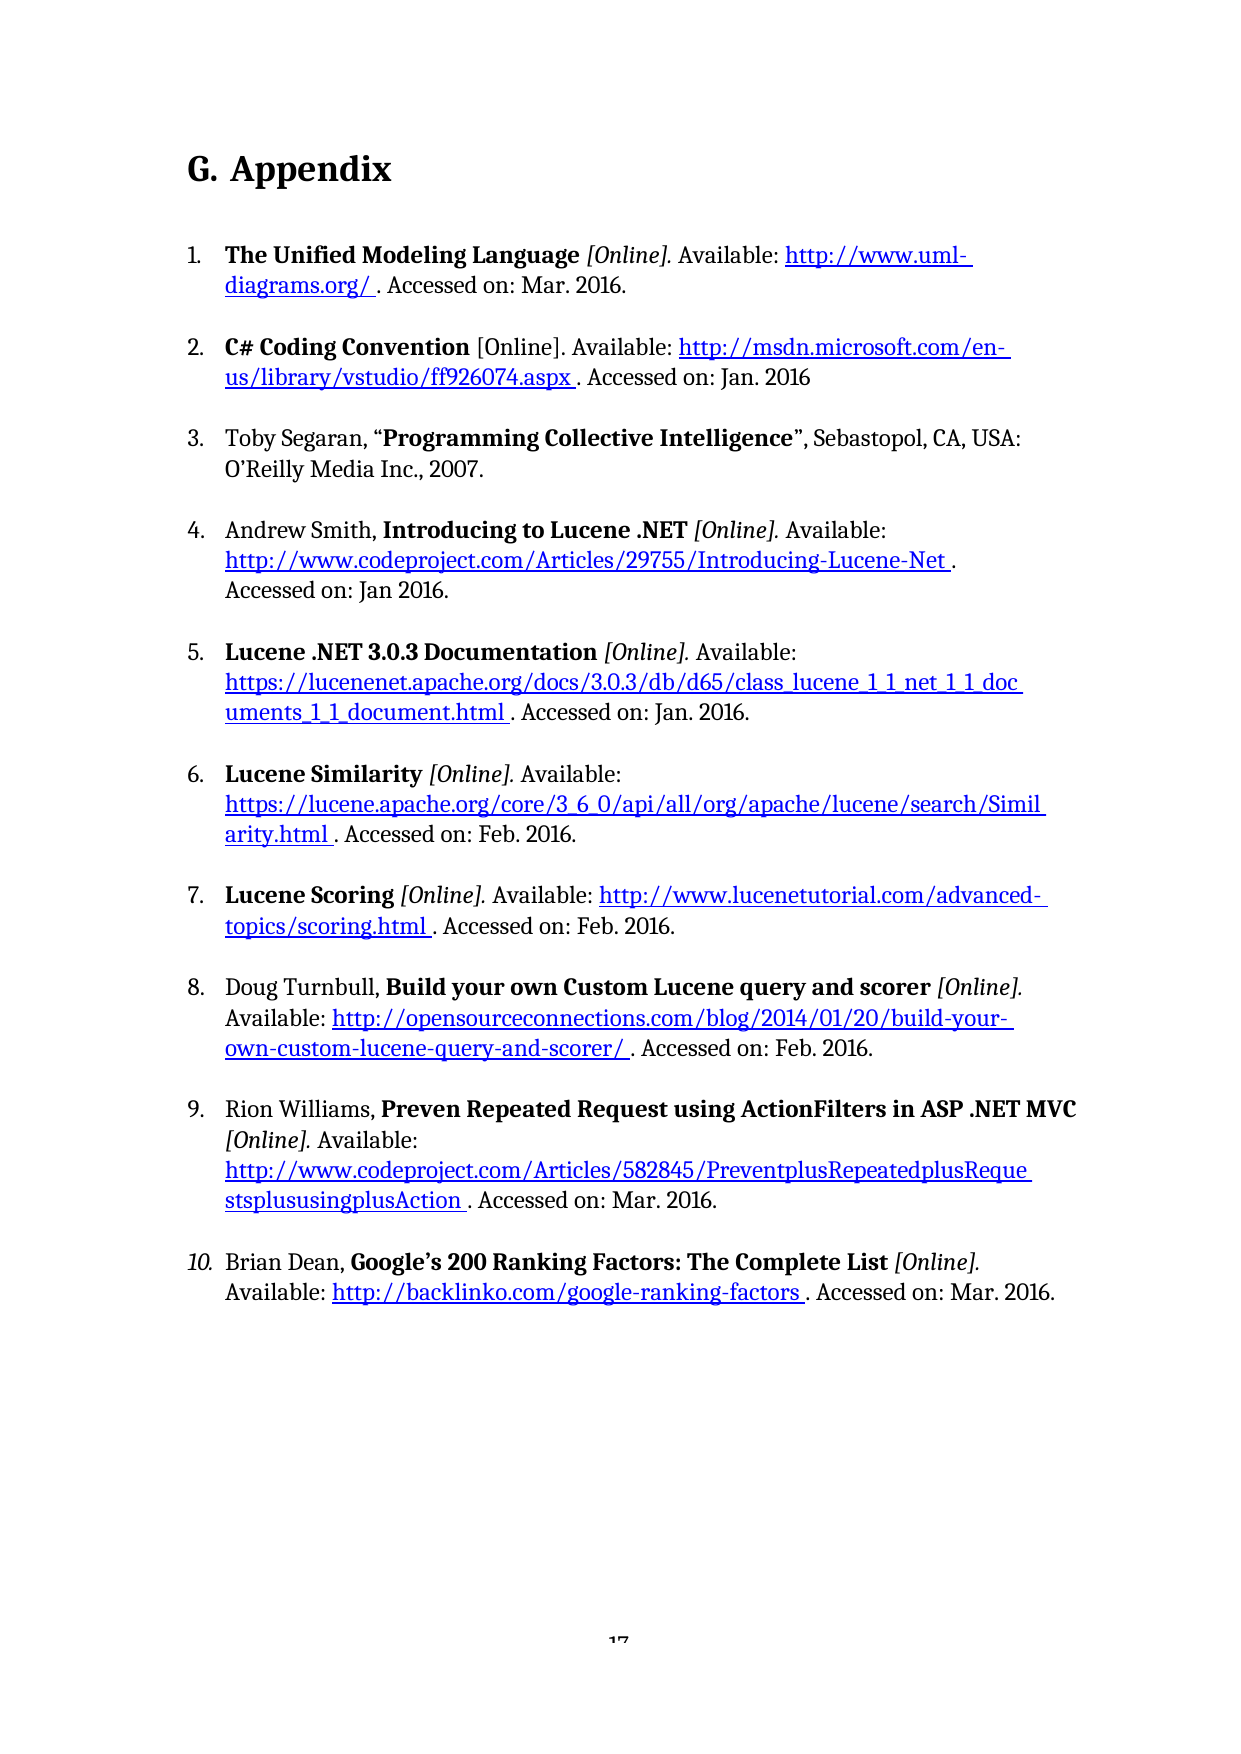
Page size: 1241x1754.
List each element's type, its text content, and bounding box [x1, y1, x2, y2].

text Available: http://backlinko.com/google-ranking-factors . Accessed on: Mar. 2016. [225, 1278, 1107, 1307]
list Brian Dean, Google’s 200 Ranking Factors: The Complete List [Online]. [187, 1248, 1107, 1276]
list Andrew Smith, Introducing to Lucene .NET [Online]. Available: http://www.codeproject.com/Articles/29755/Introducing-Lucene-Net . Accessed on: Jan 2016. [187, 516, 997, 605]
list Appendix [187, 148, 1107, 191]
list Doug Turnbull, Build your own Custom Lucene query and scorer [Online]. Available: http://opensourceconnections.com/blog/2014/01/20/build-your- own-custom-lucene-query-and-scorer/ . Accessed on: Feb. 2016. [187, 973, 1056, 1063]
list Lucene .NET 3.0.3 Documentation [Online]. Available: https://lucenenet.apache.org/docs/3.0.3/db/d65/class_lucene_1_1_net_1_1_doc uments_1_1_document.html . Accessed on: Jan. 2016. [187, 637, 1083, 727]
list Rion Williams, Preven Repeated Request using ActionFilters in ASP .NET MVC [Online]. Available: http://www.codeproject.com/Articles/582845/PreventplusRepeatedplusReque stsplususingplusAction . Accessed on: Mar. 2016. [187, 1095, 1084, 1215]
list Lucene Scoring [Online]. Available: http://www.lucenetutorial.com/advanced- topics/scoring.html . Accessed on: Feb. 2016. [187, 881, 1072, 941]
list Lucene Similarity [Online]. Available: https://lucene.apache.org/core/3_6_0/api/all/org/apache/lucene/search/Simil arity.html . Accessed on: Feb. 2016. [187, 759, 1084, 849]
list The Unified Modeling Language [Online]. Available: http://www.uml- diagrams.org/ . Accessed on: Mar. 2016. [187, 241, 987, 300]
list Toby Segaran, “Programming Collective Intelligence”, Sebastopol, CA, USA: O’Reilly Media Inc., 2007. [187, 424, 1048, 483]
list C# Coding Convention [Online]. Available: http://msdn.microsoft.com/en- us/library/vstudio/ff926074.aspx . Accessed on: Jan. 2016 [187, 333, 1031, 392]
